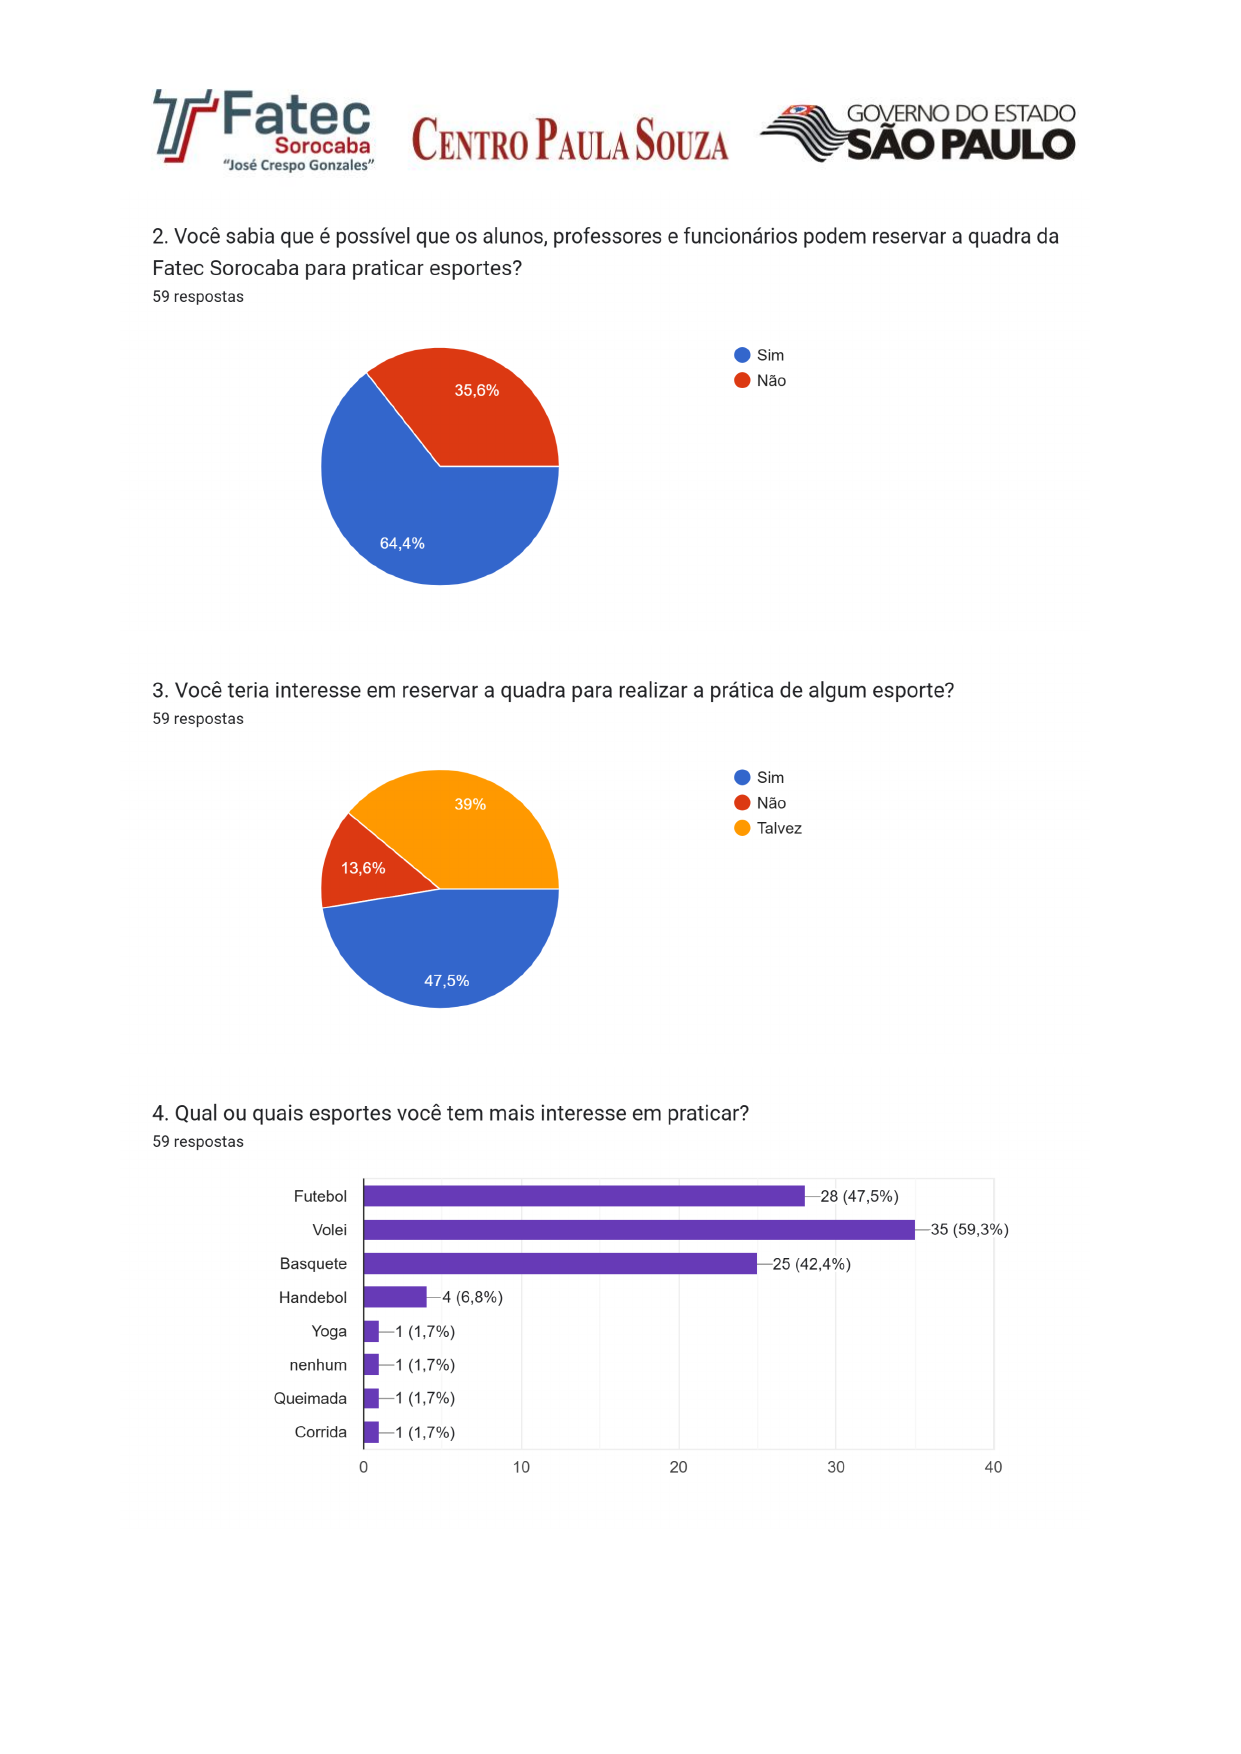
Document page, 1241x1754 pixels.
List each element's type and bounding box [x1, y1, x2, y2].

picture [120, 645, 1091, 1054]
picture [120, 73, 1091, 631]
picture [120, 1067, 1091, 1529]
